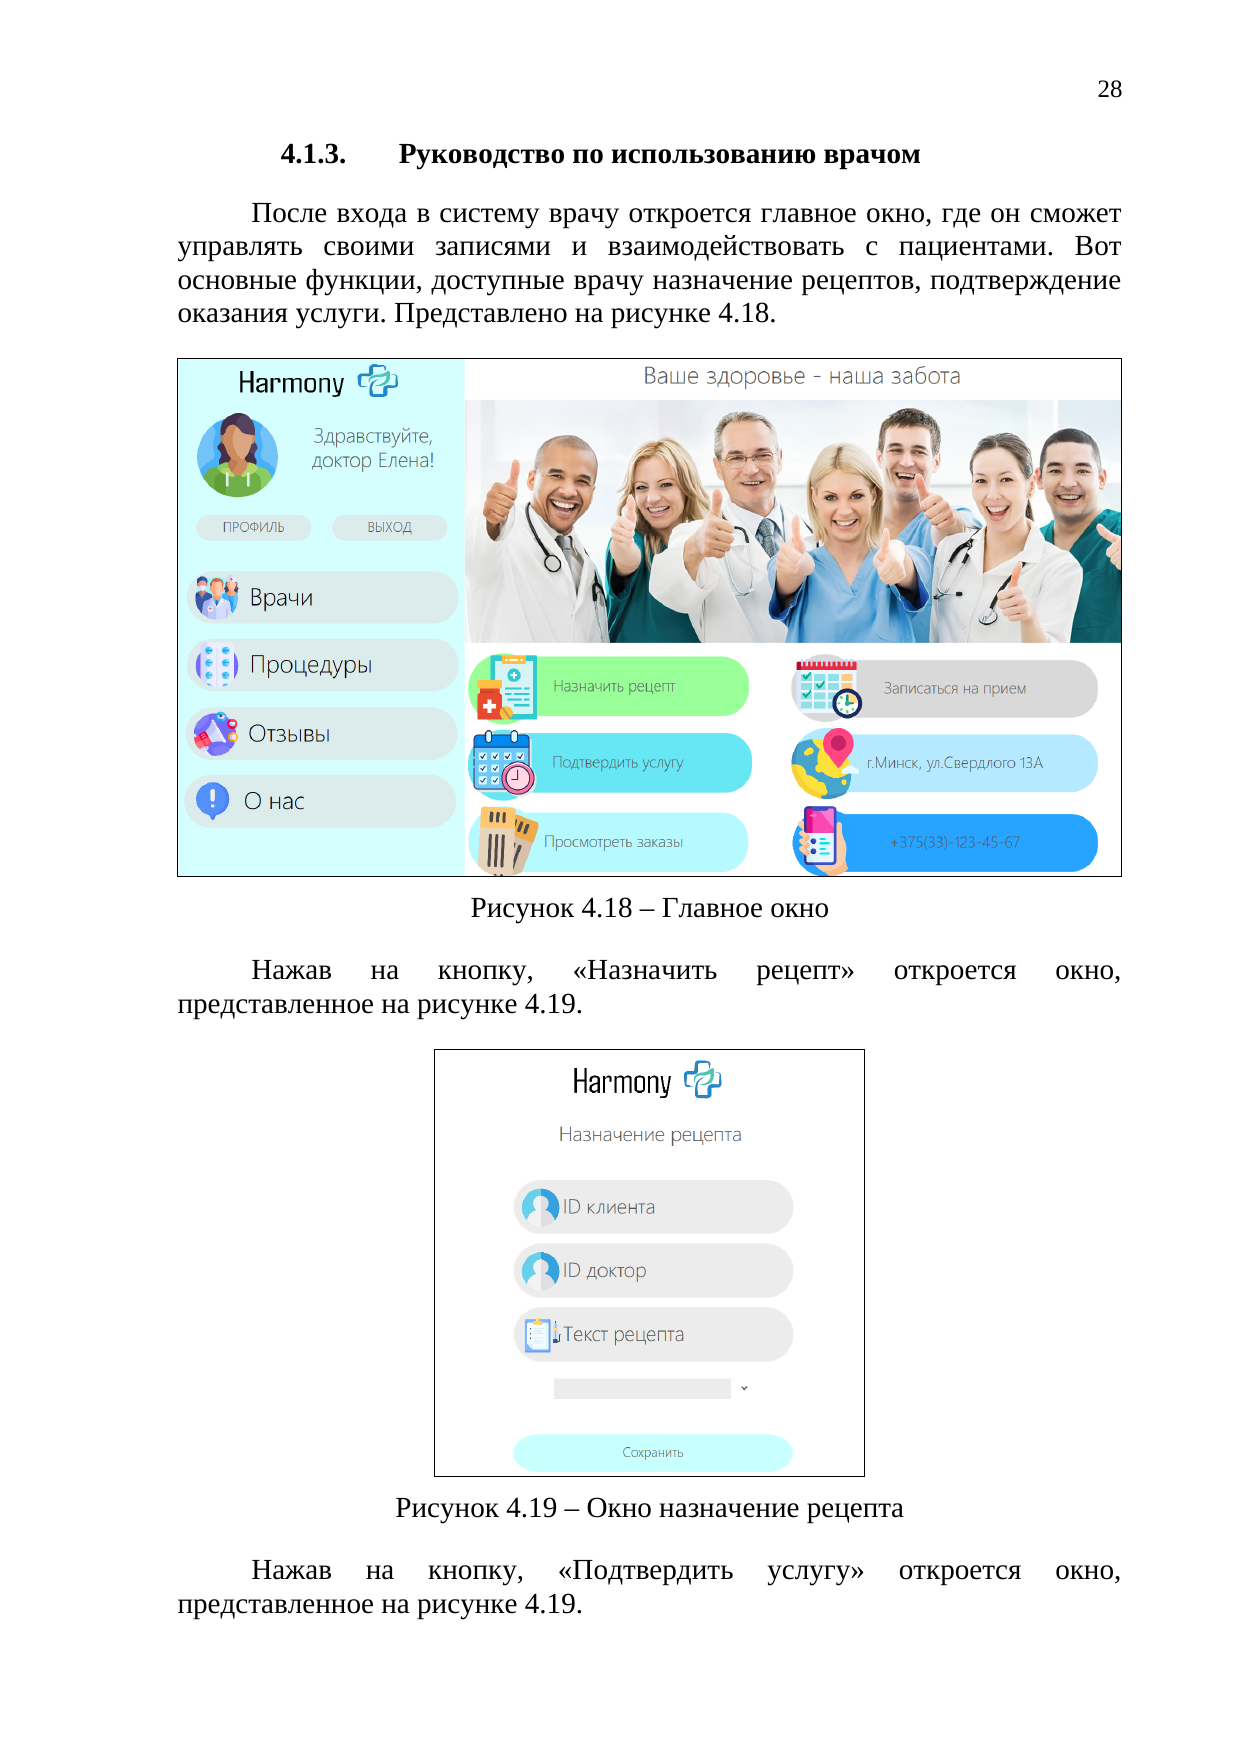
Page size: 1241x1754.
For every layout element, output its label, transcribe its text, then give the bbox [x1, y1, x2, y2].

text Рисунок 4.19 – Окно назначение рецепта [177, 1490, 1122, 1523]
text После входа в систему врачу откроется главное окно, где он сможет управлять своими записями и взаимодействовать с пациентами. Вот основные функции, доступные врачу назначение рецептов, подтверждение оказания услуги. Представлено на рисунке 4.18. [177, 195, 1122, 329]
picture [435, 1050, 864, 1476]
text Нажав на кнопку, «Назначить рецепт» откроется окно, представленное на рисунке 4.19. [177, 952, 1122, 1019]
text Нажав на кнопку, «Подтвердить услугу» откроется окно, представленное на рисунке 4.19. [177, 1552, 1122, 1619]
text Рисунок 4.18 – Главное окно [177, 890, 1122, 923]
text Руководство по использованию врачом [281, 136, 1122, 170]
picture [178, 359, 1121, 876]
